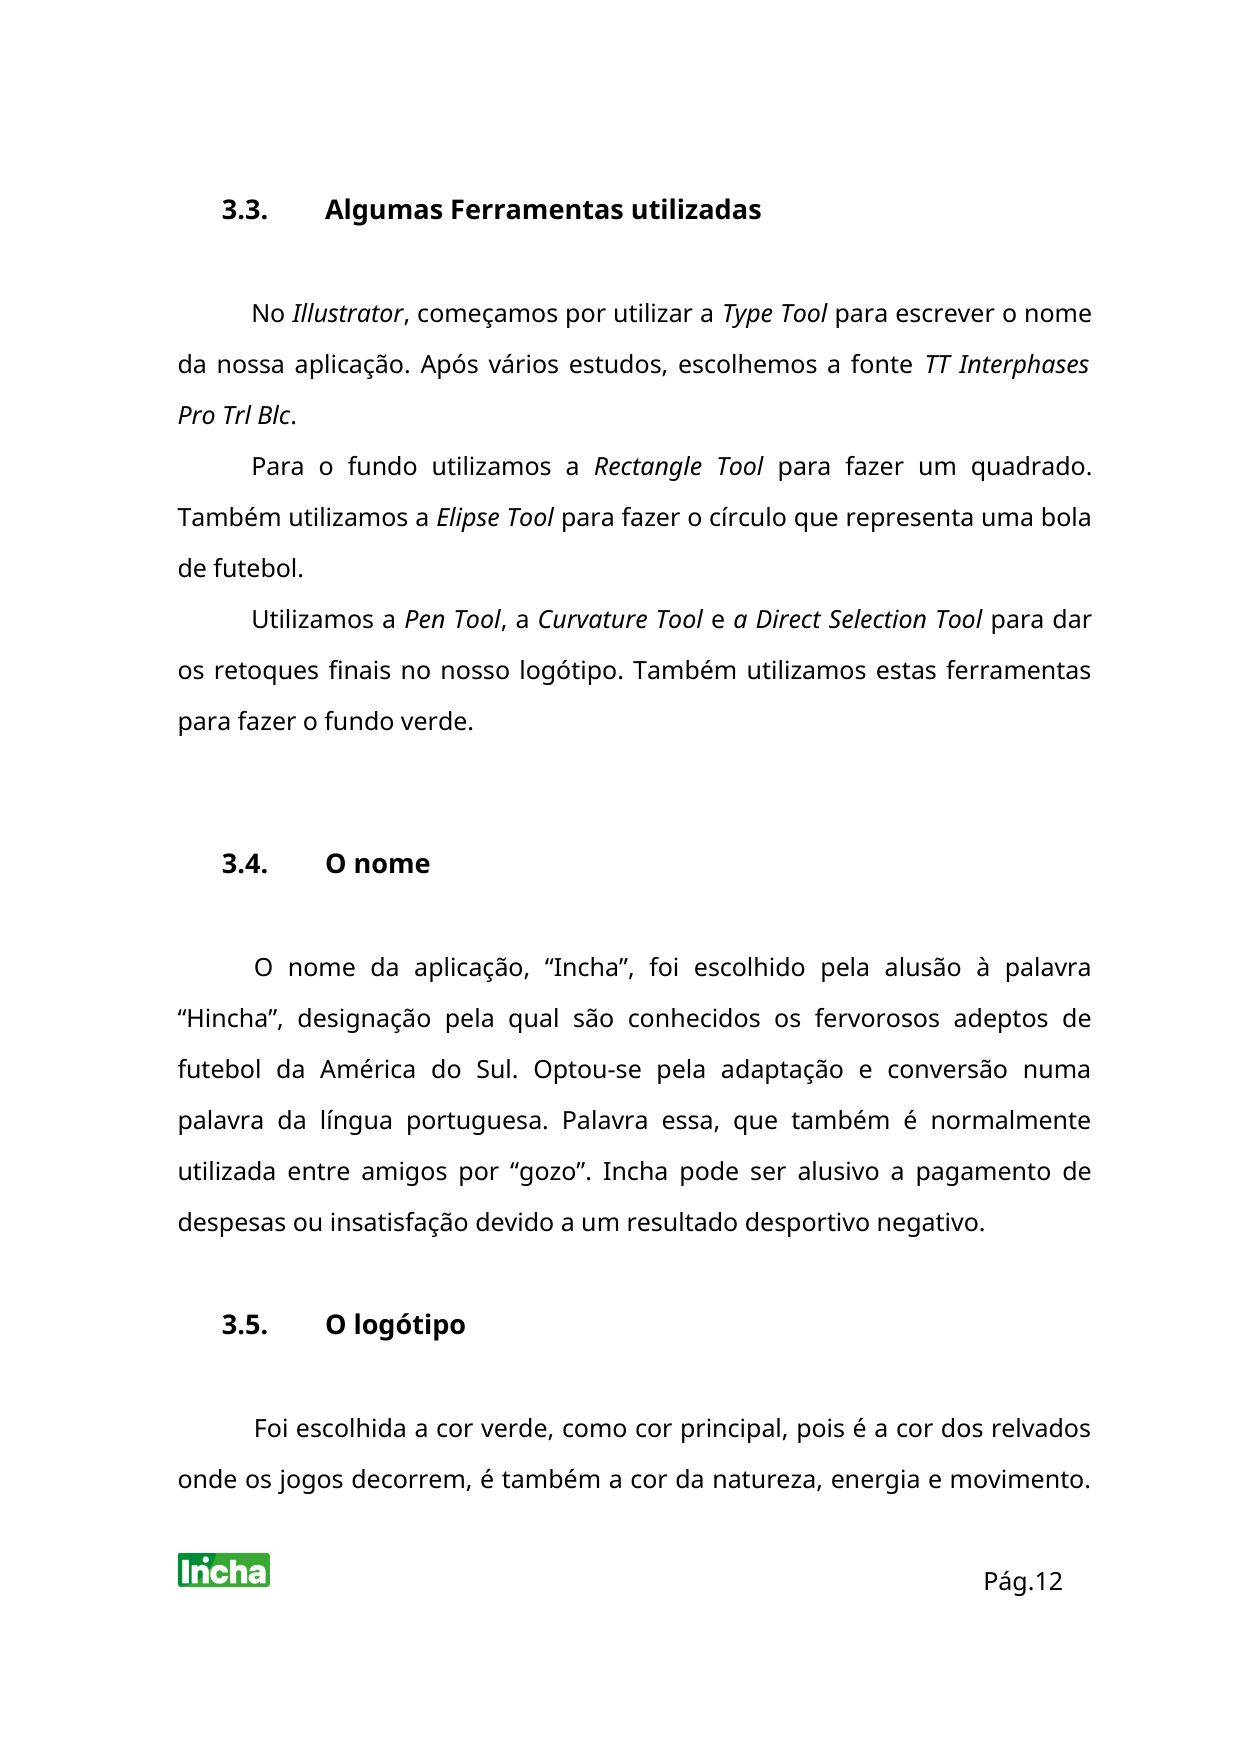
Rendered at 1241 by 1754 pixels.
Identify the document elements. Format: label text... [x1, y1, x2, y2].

subtitle O nome [222, 844, 1092, 881]
text Utilizamos a Pen Tool, a Curvature Tool e a Direct Selection Tool para dar os retoques finais no nosso logótipo. Também utilizamos estas ferramentas para fazer o fundo verde. [177, 602, 1092, 738]
subtitle Algumas Ferramentas utilizadas [222, 190, 1092, 227]
subtitle O logótipo [222, 1306, 1092, 1343]
text O nome da aplicação, “Incha”, foi escolhido pela alusão à palavra “Hincha”, designação pela qual são conhecidos os fervorosos adeptos de futebol da América do Sul. Optou-se pela adaptação e conversão numa palavra da língua portuguesa. Palavra essa, que também é normalmente utilizada entre amigos por “gozo”. Incha pode ser alusivo a pagamento de despesas ou insatisfação devido a um resultado desportivo negativo. [177, 949, 1092, 1239]
text Para o fundo utilizamos a Rectangle Tool para fazer um quadrado. Também utilizamos a Elipse Tool para fazer o círculo que representa uma bola de futebol. [177, 449, 1092, 585]
picture [177, 1547, 279, 1591]
text No Illustrator, começamos por utilizar a Type Tool para escrever o nome da nossa aplicação. Após vários estudos, escolhemos a fonte TT Interphases Pro Trl Blc. [177, 296, 1092, 432]
